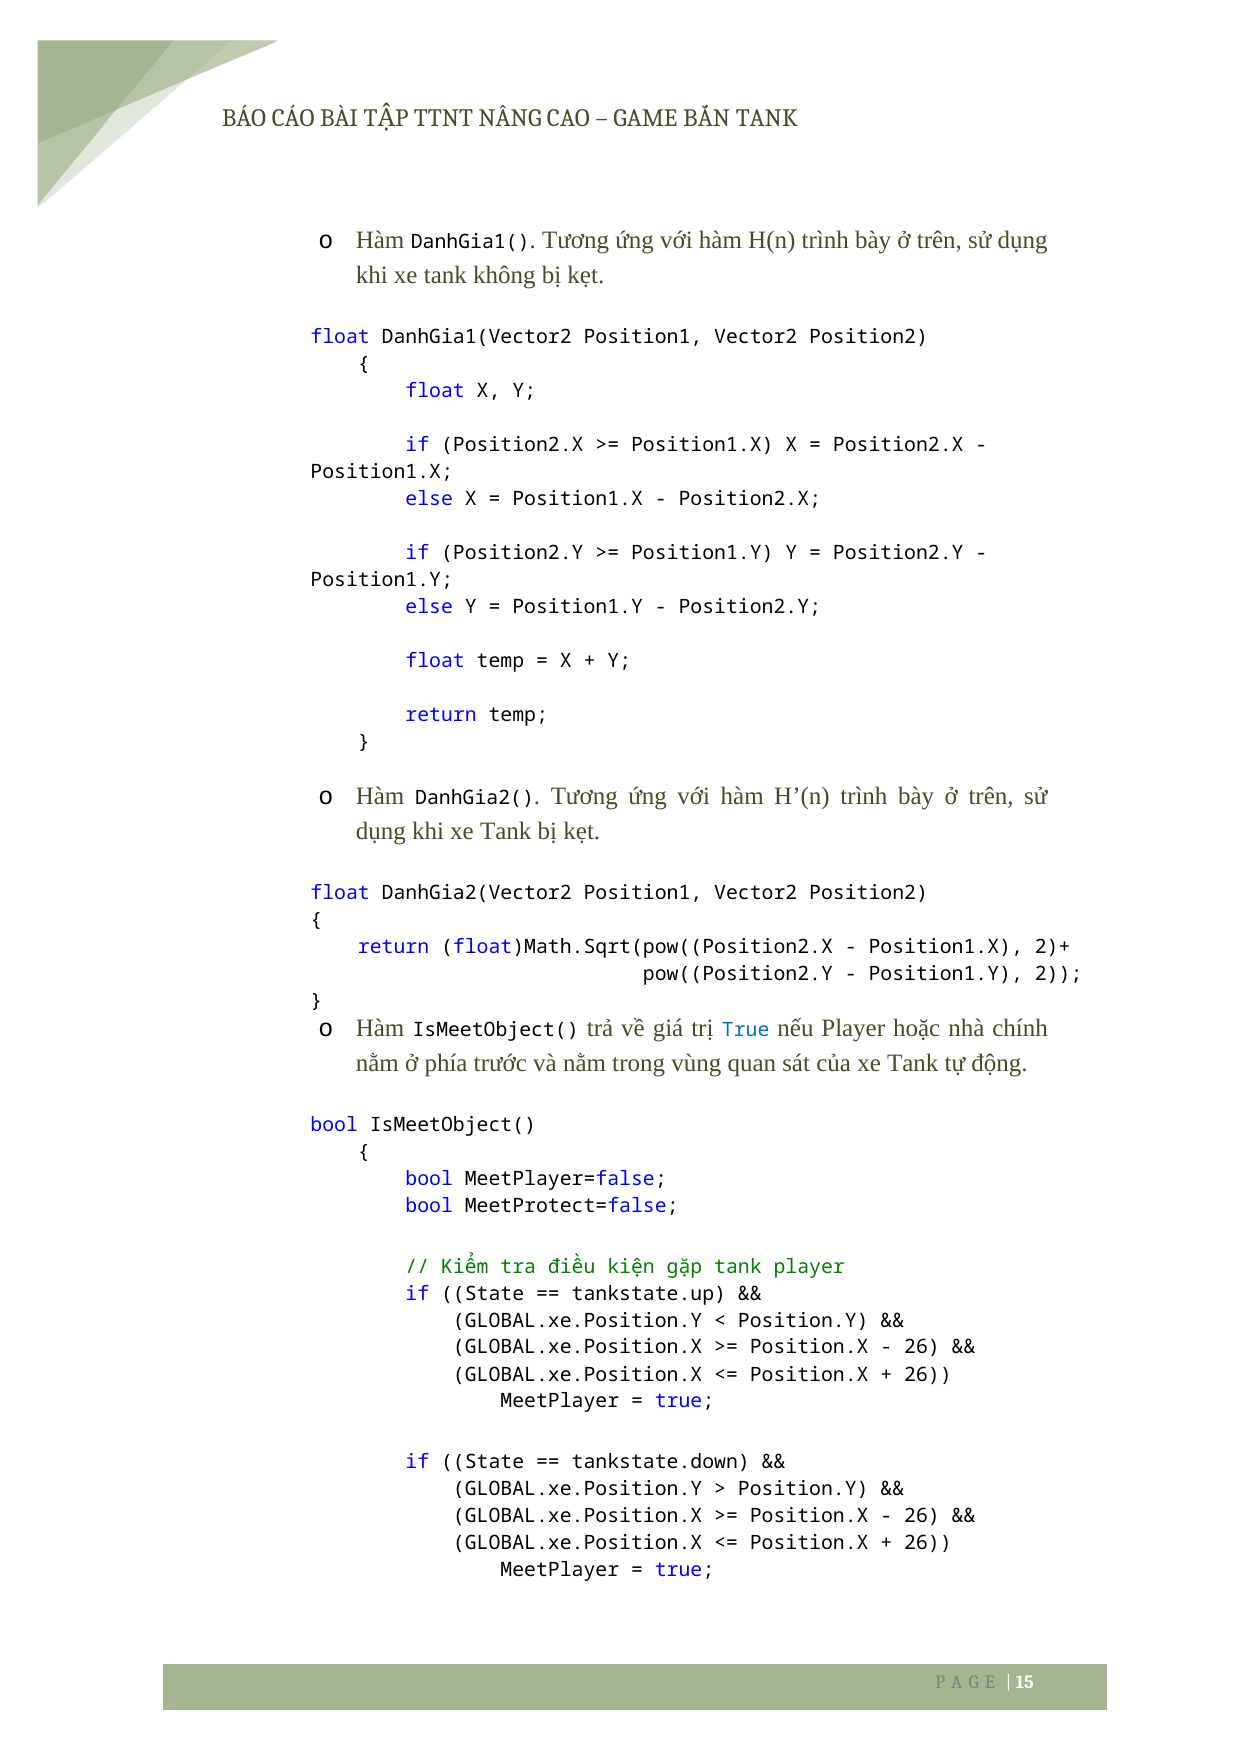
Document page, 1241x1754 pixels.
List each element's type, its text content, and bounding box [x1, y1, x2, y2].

text bool MeetPlayer=false; [310, 1164, 1107, 1191]
list Hàm DanhGia2(). Tương ứng với hàm H’(n) trình bày ở trên, sử dụng khi xe Tank bị kẹt. [318, 781, 1048, 845]
text } [310, 986, 1107, 1013]
text (GLOBAL.xe.Position.X >= Position.X - 26) && [310, 1333, 1107, 1360]
text if ((State == tankstate.up) && [310, 1279, 1107, 1306]
text else Y = Position1.Y - Position2.Y; [310, 592, 1107, 619]
list Hàm DanhGia1(). Tương ứng với hàm H(n) trình bày ở trên, sử dụng khi xe tank không bị kẹt. [318, 225, 1048, 289]
text // Kiểm tra điều kiện gặp tank player [310, 1252, 1107, 1279]
text MeetPlayer = true; [310, 1555, 1107, 1582]
text if ((State == tankstate.down) && [310, 1447, 1107, 1474]
text if (Position2.Y >= Position1.Y) Y = Position2.Y - Position1.Y; [310, 538, 1107, 592]
text } [310, 727, 1107, 754]
text (GLOBAL.xe.Position.X <= Position.X + 26)) [310, 1528, 1107, 1555]
text { [310, 905, 1107, 932]
text float DanhGia2(Vector2 Position1, Vector2 Position2) [310, 878, 1107, 905]
text { [310, 349, 1107, 376]
text bool IsMeetObject() [310, 1110, 1107, 1137]
list Hàm IsMeetObject() trả về giá trị True nếu Player hoặc nhà chính nằm ở phía trước và nằm trong vùng quan sát của xe Tank tự động. [318, 1013, 1048, 1077]
text return (float)Math.Sqrt(pow((Position2.X - Position1.X), 2)+ [310, 932, 1107, 959]
text (GLOBAL.xe.Position.X >= Position.X - 26) && [310, 1501, 1107, 1528]
text else X = Position1.X - Position2.X; [310, 484, 1107, 511]
text float temp = X + Y; [310, 646, 1107, 673]
text float X, Y; [310, 376, 1107, 403]
text (GLOBAL.xe.Position.Y < Position.Y) && [310, 1306, 1107, 1333]
text return temp; [310, 700, 1107, 727]
text (GLOBAL.xe.Position.X <= Position.X + 26)) [310, 1360, 1107, 1387]
picture [274, 111, 279, 125]
text MeetPlayer = true; [310, 1387, 1107, 1414]
text (GLOBAL.xe.Position.Y > Position.Y) && [310, 1474, 1107, 1501]
text pow((Position2.Y - Position1.Y), 2)); [310, 959, 1107, 986]
text bool MeetProtect=false; [310, 1191, 1107, 1218]
text float DanhGia1(Vector2 Position1, Vector2 Position2) [310, 322, 1107, 349]
text { [310, 1137, 1107, 1164]
picture [37, 40, 279, 209]
text if (Position2.X >= Position1.X) X = Position2.X - Position1.X; [310, 430, 1107, 484]
